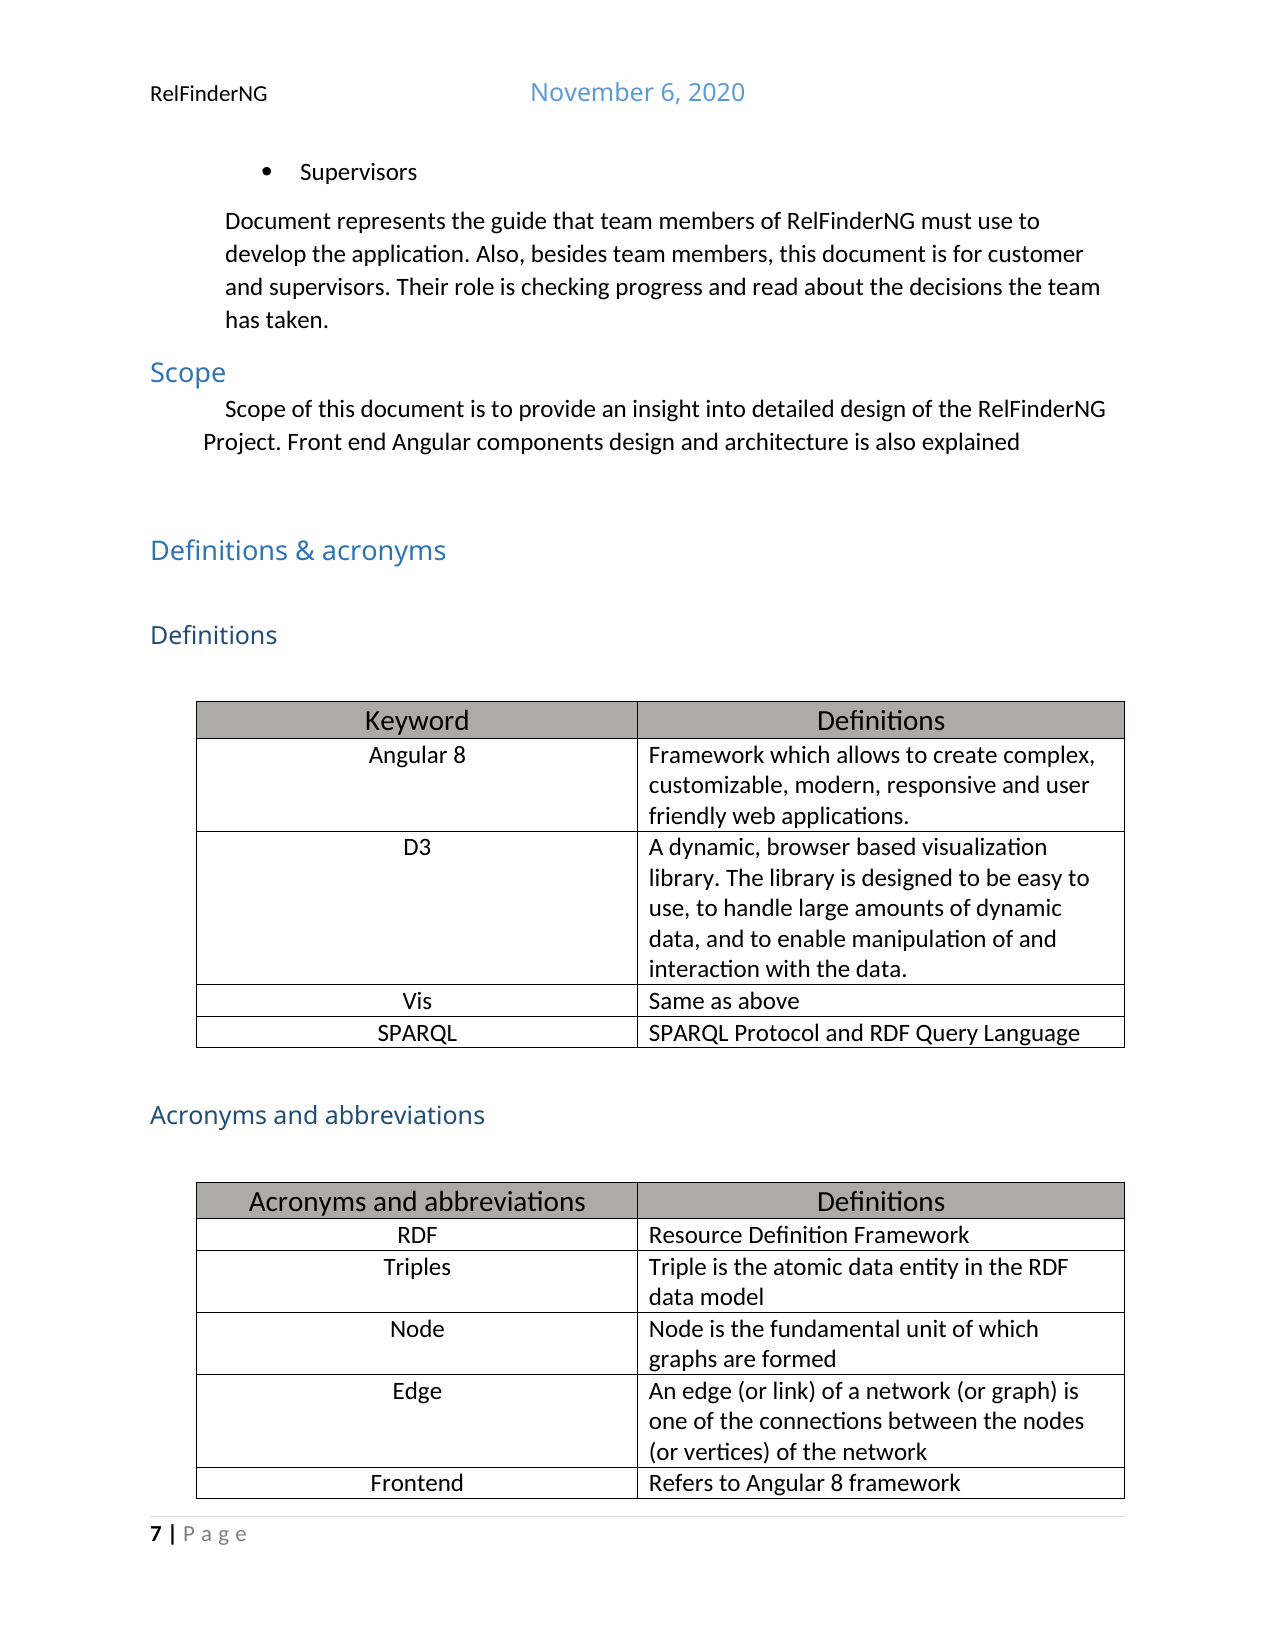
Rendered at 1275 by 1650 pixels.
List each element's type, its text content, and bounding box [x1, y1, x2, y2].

table_cell Triple is the atomic data entity in the RDF data model [638, 1251, 1124, 1312]
table_header Keyword [197, 702, 637, 738]
table_cell Edge [197, 1375, 637, 1467]
subtitle Acronyms and abbreviations [150, 1098, 1125, 1132]
subtitle Definitions [150, 618, 1125, 652]
table_cell SPARQL Protocol and RDF Query Language [638, 1017, 1124, 1047]
table_header Definitions [638, 702, 1124, 738]
table_cell An edge (or link) of a network (or graph) is one of the connections between the nodes (or vertices) of the network [638, 1375, 1124, 1467]
table_cell Node is the fundamental unit of which graphs are formed [638, 1313, 1124, 1374]
table_header Definitions [638, 1183, 1124, 1218]
table_cell Resource Definition Framework [638, 1219, 1124, 1250]
list Supervisors [262, 156, 1125, 186]
table_cell RDF [197, 1219, 637, 1250]
table_cell Triples [197, 1251, 637, 1312]
table_cell Frontend [197, 1468, 637, 1498]
table_cell Node [197, 1313, 637, 1374]
list Project. Front end Angular components design and architecture is also explained [203, 426, 1125, 457]
table_cell Vis [197, 985, 637, 1016]
table_cell Same as above [638, 985, 1124, 1016]
text Document represents the guide that team members of RelFinderNG must use to develop the application. Also, besides team members, this document is for customer and supervisors. Their role is checking progress and read about the decisions the team has taken. [225, 205, 1125, 335]
table_cell Angular 8 [197, 739, 637, 831]
subtitle Scope [150, 354, 1125, 391]
table_cell Framework which allows to create complex, customizable, modern, responsive and user friendly web applications. [638, 739, 1124, 831]
table_cell A dynamic, browser based visualization library. The library is designed to be easy to use, to handle large amounts of dynamic data, and to enable manipulation of and interaction with the data. [638, 832, 1124, 984]
table_cell SPARQL [197, 1017, 637, 1047]
subtitle Definitions & acronyms [150, 531, 1125, 568]
table_header Acronyms and abbreviations [197, 1183, 637, 1218]
list Scope of this document is to provide an insight into detailed design of the RelFinderNG [203, 393, 1125, 424]
table_cell D3 [197, 832, 637, 984]
table_cell Refers to Angular 8 framework [638, 1468, 1124, 1498]
